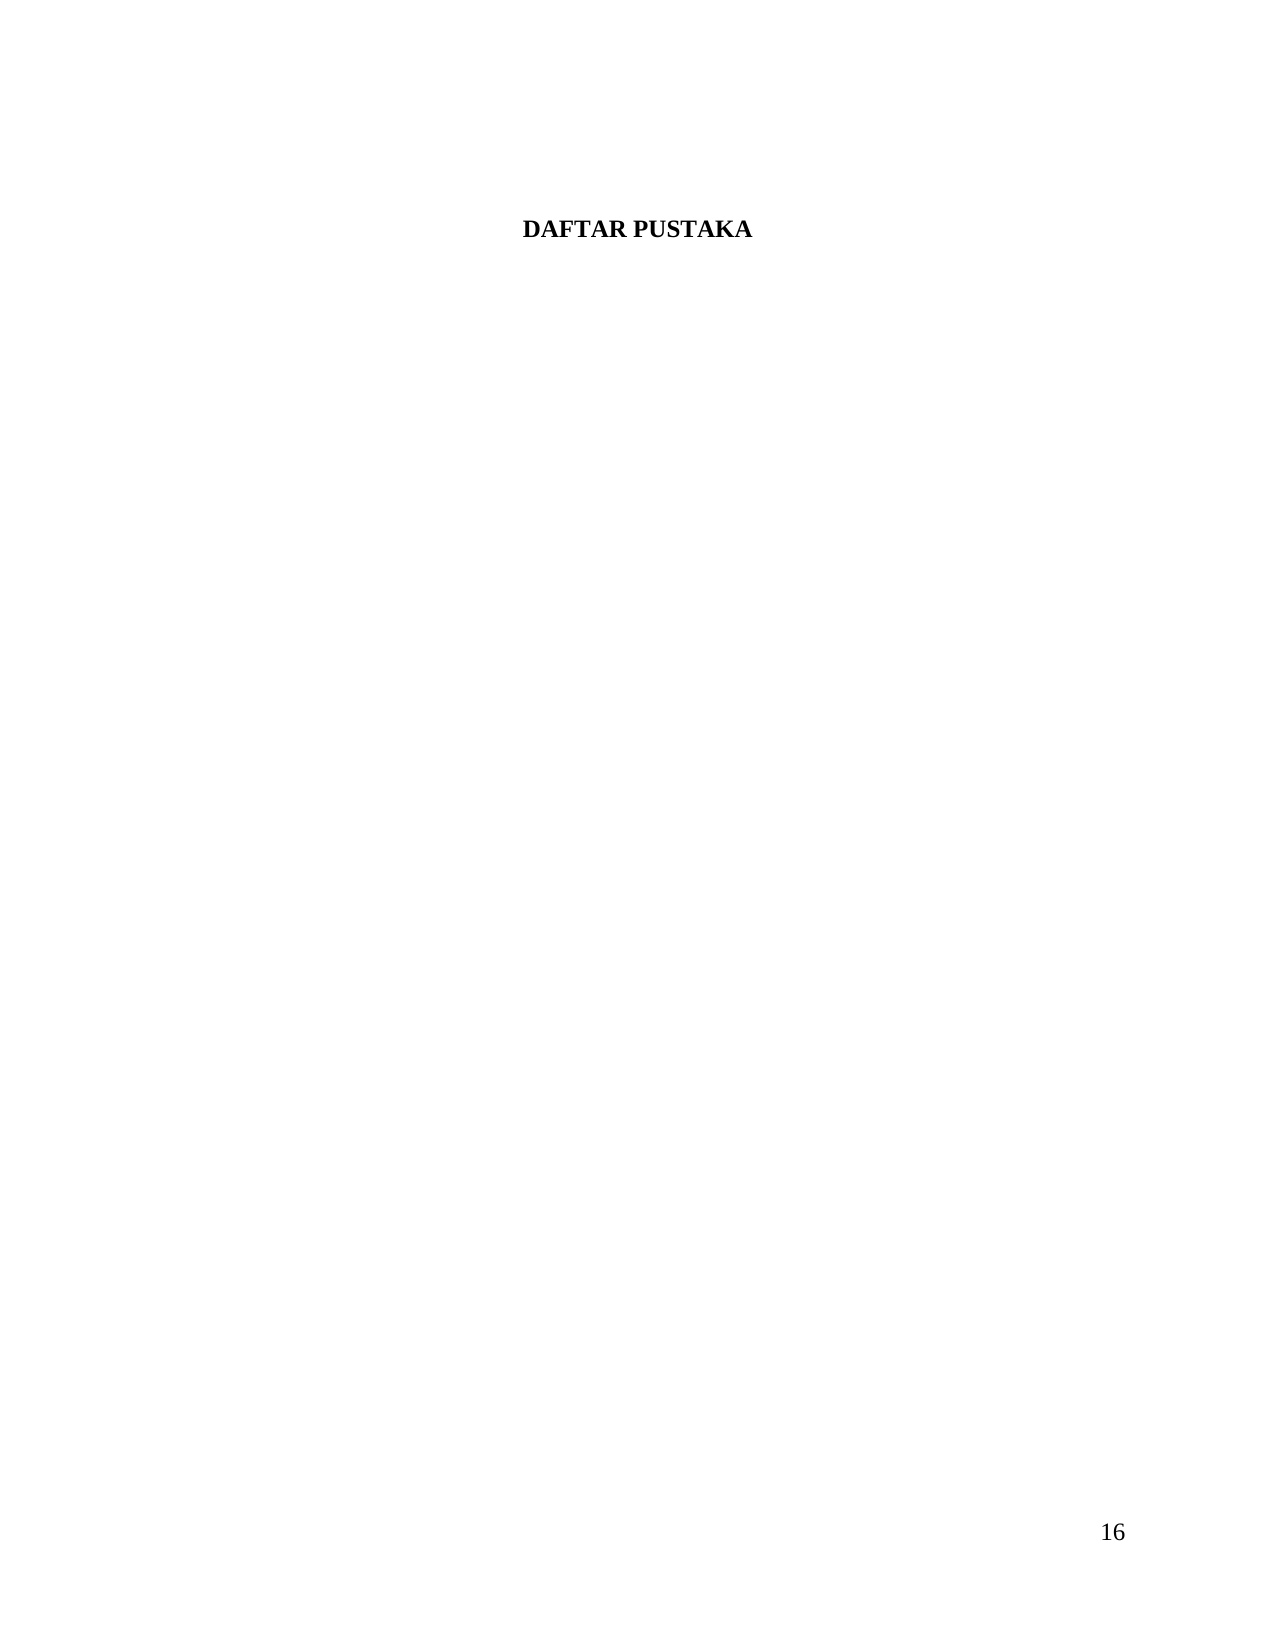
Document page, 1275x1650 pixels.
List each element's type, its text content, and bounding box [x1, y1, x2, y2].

text DAFTAR PUSTAKA [150, 214, 1125, 243]
